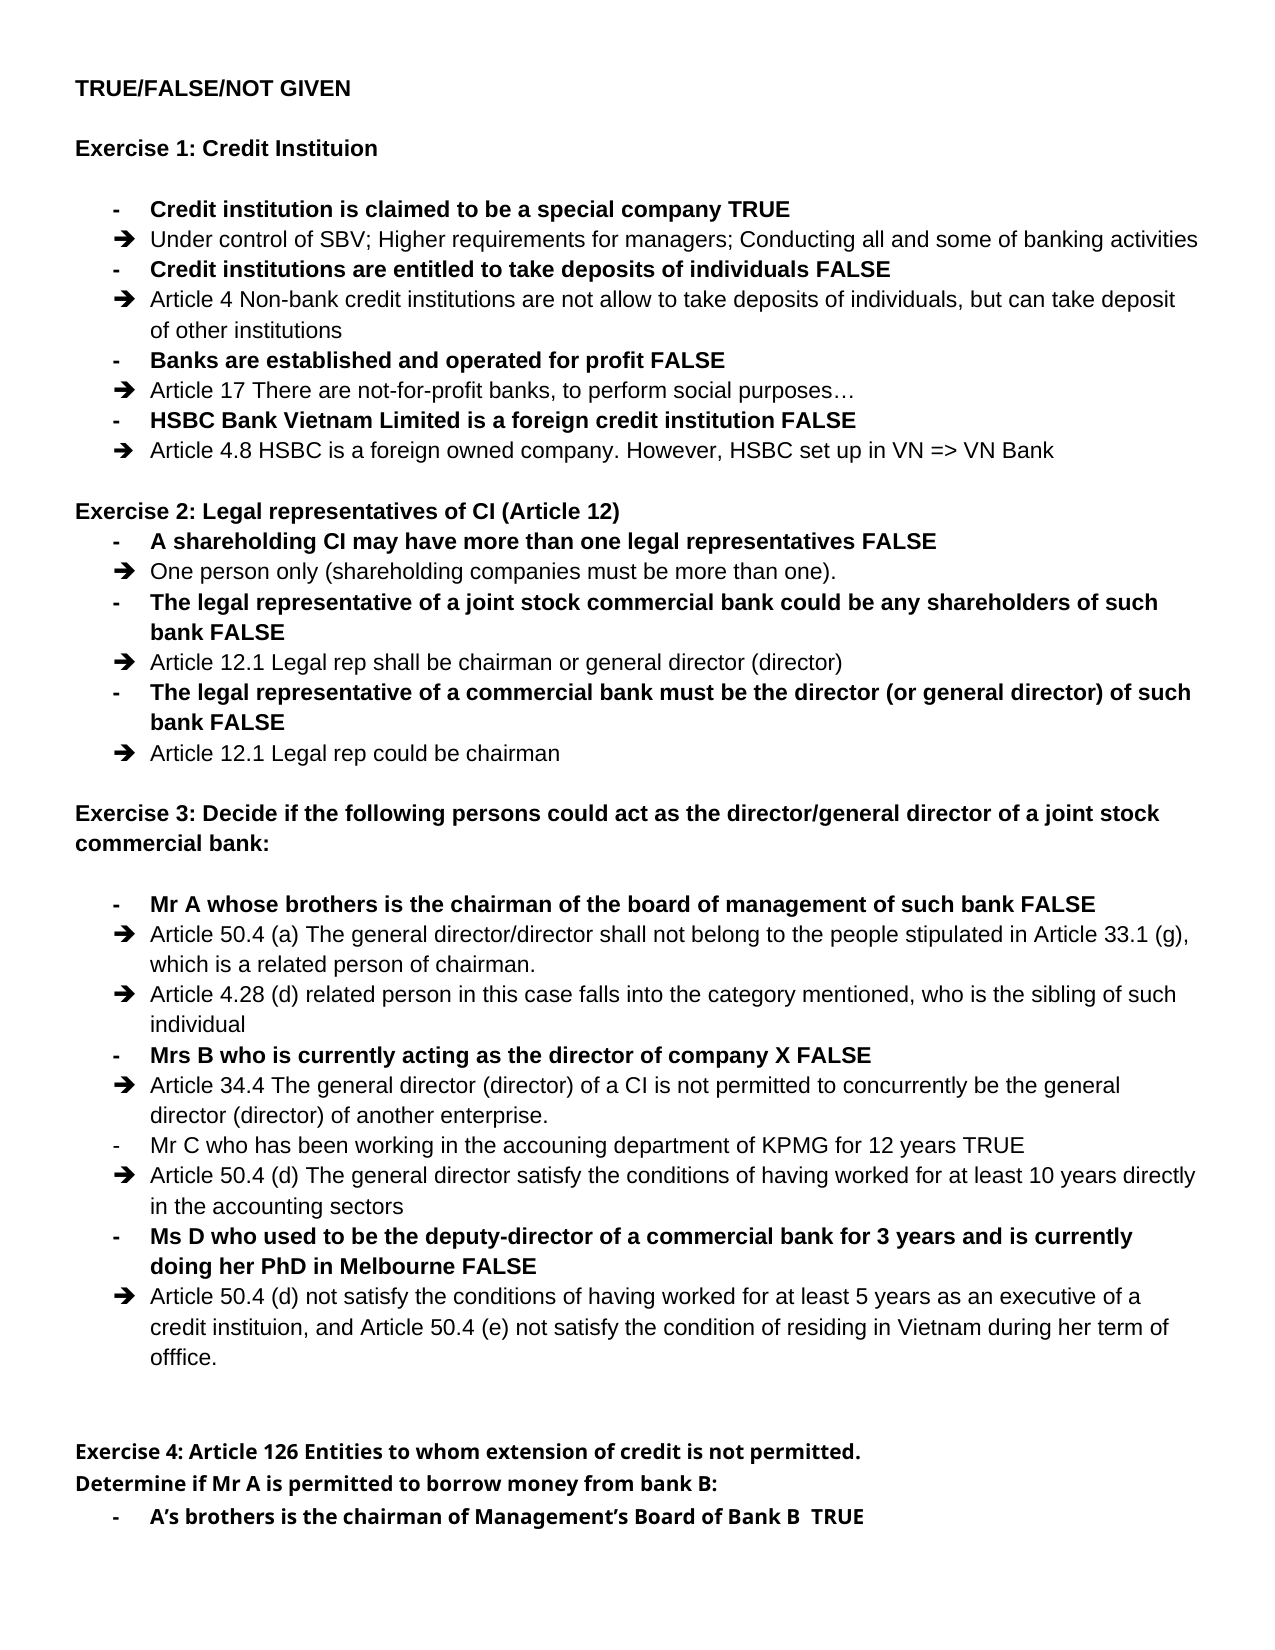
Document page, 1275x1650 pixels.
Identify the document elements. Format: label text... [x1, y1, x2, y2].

list A shareholding CI may have more than one legal representatives FALSE [112, 528, 1200, 554]
list Article 17 There are not-for-profit banks, to perform social purposes… [112, 377, 1200, 403]
list Credit institutions are entitled to take deposits of individuals FALSE [112, 256, 1200, 283]
list Article 4.8 HSBC is a foreign owned company. However, HSBC set up in VN => VN Bank [112, 437, 1200, 464]
list Under control of SBV; Higher requirements for managers; Conducting all and some of banking activities [112, 226, 1200, 252]
list HSBC Bank Vietnam Limited is a foreign credit institution FALSE [112, 407, 1200, 434]
text Exercise 4: Article 126 Entities to whom extension of credit is not permitted. [75, 1437, 1200, 1465]
list One person only (shareholding companies must be more than one). [112, 558, 1200, 585]
list The legal representative of a commercial bank must be the director (or general director) of such bank FALSE [112, 679, 1200, 736]
list Ms D who used to be the deputy-director of a commercial bank for 3 years and is currently doing her PhD in Melbourne FALSE [112, 1223, 1200, 1279]
list The legal representative of a joint stock commercial bank could be any shareholders of such bank FALSE [112, 588, 1200, 645]
list Article 12.1 Legal rep shall be chairman or general director (director) [112, 649, 1200, 675]
list Credit institution is claimed to be a special company TRUE [112, 196, 1200, 222]
list Mr A whose brothers is the chairman of the board of management of such bank FALSE [112, 891, 1200, 917]
text TRUE/FALSE/NOT GIVEN [75, 75, 1200, 101]
list Article 12.1 Legal rep could be chairman [112, 739, 1200, 766]
list Article 50.4 (d) The general director satisfy the conditions of having worked for at least 10 years directly in the accounting sectors [112, 1162, 1200, 1219]
list Article 4 Non-bank credit institutions are not allow to take deposits of individuals, but can take deposit of other institutions [112, 286, 1200, 343]
text Exercise 1: Credit Instituion [75, 135, 1200, 162]
list Article 34.4 The general director (director) of a CI is not permitted to concurrently be the general director (director) of another enterprise. [112, 1072, 1200, 1128]
list A’s brothers is the chairman of Management’s Board of Bank B TRUE [112, 1502, 1200, 1530]
list Article 50.4 (a) The general director/director shall not belong to the people stipulated in Article 33.1 (g), which is a related person of chairman. [112, 921, 1200, 977]
text Exercise 2: Legal representatives of CI (Article 12) [75, 498, 1200, 524]
text Determine if Mr A is permitted to borrow money from bank B: [75, 1469, 1200, 1498]
list Article 4.28 (d) related person in this case falls into the category mentioned, who is the sibling of such individual [112, 981, 1200, 1038]
list Banks are established and operated for profit FALSE [112, 347, 1200, 373]
list Mrs B who is currently acting as the director of company X FALSE [112, 1042, 1200, 1068]
list Mr C who has been working in the accouning department of KPMG for 12 years TRUE [112, 1132, 1200, 1159]
list Article 50.4 (d) not satisfy the conditions of having worked for at least 5 years as an executive of a credit instituion, and Article 50.4 (e) not satisfy the condition of residing in Vietnam during her term of offfice. [112, 1283, 1200, 1370]
text Exercise 3: Decide if the following persons could act as the director/general director of a joint stock commercial bank: [75, 800, 1200, 857]
